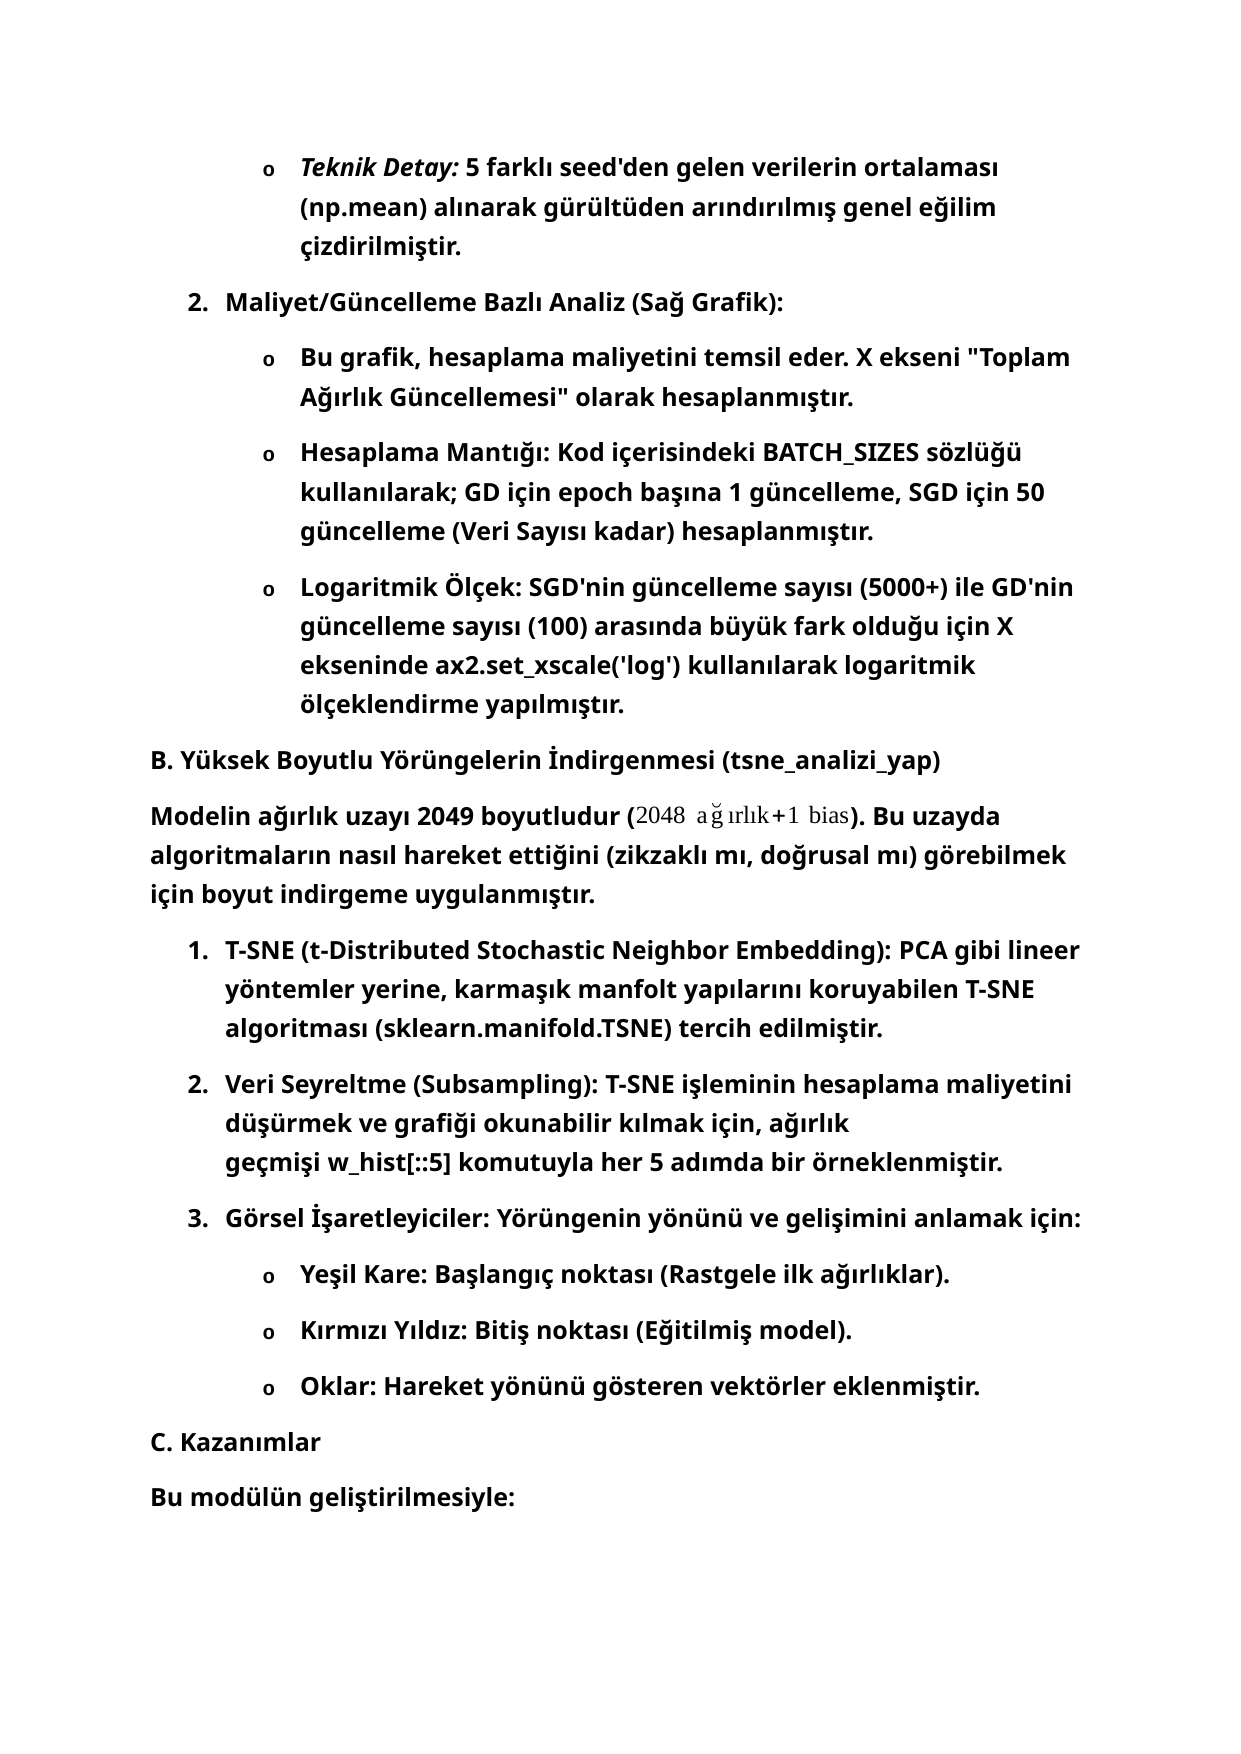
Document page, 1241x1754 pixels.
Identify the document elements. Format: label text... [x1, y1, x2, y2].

text B. Yüksek Boyutlu Yörüngelerin İndirgenmesi (tsne_analizi_yap) [150, 742, 1090, 777]
list Maliyet/Güncelleme Bazlı Analiz (Sağ Grafik): [187, 284, 1090, 318]
text Modelin ağırlık uzayı 2049 boyutludur (). Bu uzayda algoritmaların nasıl hareket ettiğini (zikzaklı mı, doğrusal mı) görebilmek için boyut indirgeme uygulanmıştır. [150, 798, 1090, 911]
text Bu modülün geliştirilmesiyle: [150, 1480, 1090, 1514]
list Veri Seyreltme (Subsampling): T-SNE işleminin hesaplama maliyetini düşürmek ve grafiği okunabilir kılmak için, ağırlık geçmişi w_hist[::5] komutuyla her 5 adımda bir örneklenmiştir. [187, 1067, 1090, 1179]
list Yeşil Kare: Başlangıç noktası (Rastgele ilk ağırlıklar). [262, 1257, 1090, 1291]
list Kırmızı Yıldız: Bitiş noktası (Eğitilmiş model). [262, 1312, 1090, 1347]
list Oklar: Hareket yönünü gösteren vektörler eklenmiştir. [262, 1368, 1090, 1402]
list T-SNE (t-Distributed Stochastic Neighbor Embedding): PCA gibi lineer yöntemler yerine, karmaşık manfolt yapılarını koruyabilen T-SNE algoritması (sklearn.manifold.TSNE) tercih edilmiştir. [187, 932, 1090, 1045]
list Hesaplama Mantığı: Kod içerisindeki BATCH_SIZES sözlüğü kullanılarak; GD için epoch başına 1 güncelleme, SGD için 50 güncelleme (Veri Sayısı kadar) hesaplanmıştır. [262, 435, 1090, 547]
list Teknik Detay: 5 farklı seed'den gelen verilerin ortalaması (np.mean) alınarak gürültüden arındırılmış genel eğilim çizdirilmiştir. [262, 150, 1090, 262]
list Logaritmik Ölçek: SGD'nin güncelleme sayısı (5000+) ile GD'nin güncelleme sayısı (100) arasında büyük fark olduğu için X ekseninde ax2.set_xscale('log') kullanılarak logaritmik ölçeklendirme yapılmıştır. [262, 569, 1090, 721]
list Görsel İşaretleyiciler: Yörüngenin yönünü ve gelişimini anlamak için: [187, 1201, 1090, 1235]
list Bu grafik, hesaplama maliyetini temsil eder. X ekseni "Toplam Ağırlık Güncellemesi" olarak hesaplanmıştır. [262, 340, 1090, 413]
text C. Kazanımlar [150, 1424, 1090, 1458]
